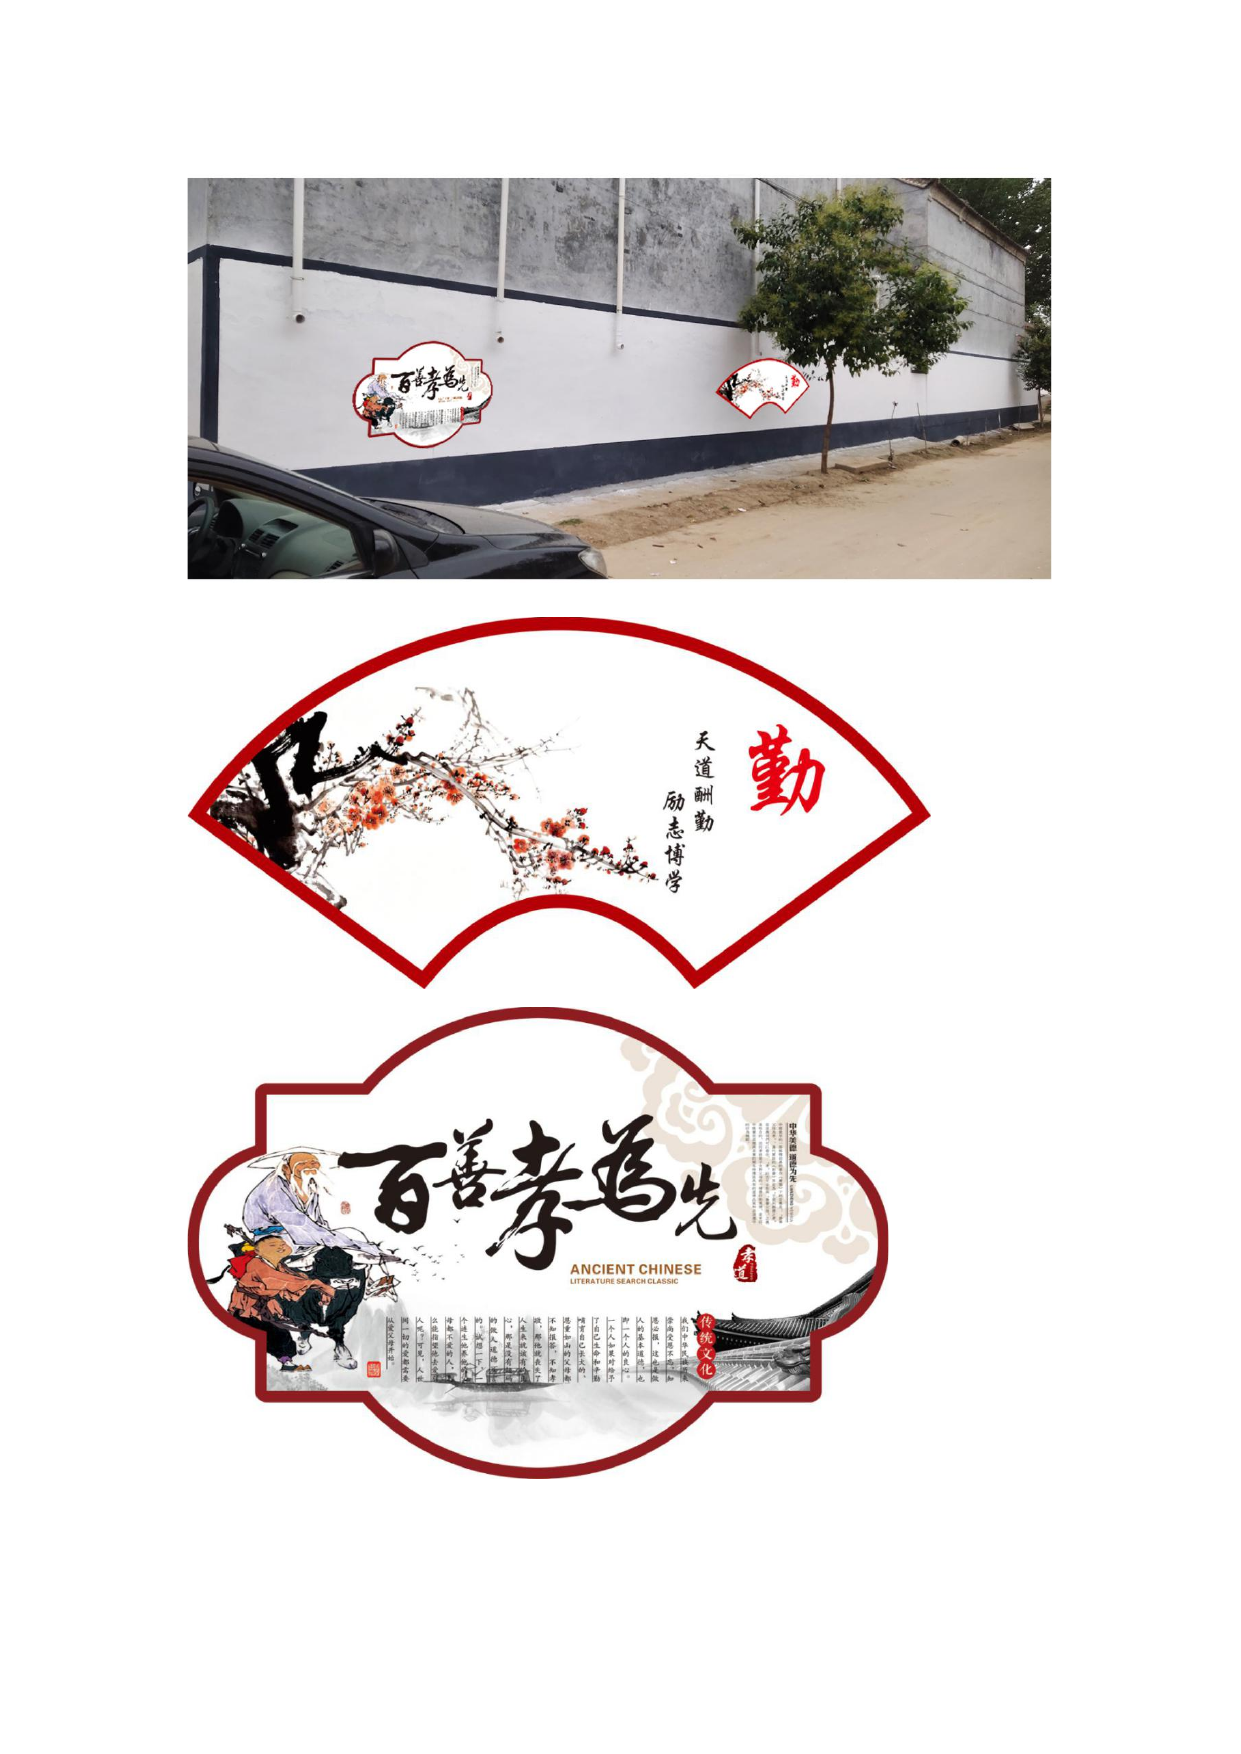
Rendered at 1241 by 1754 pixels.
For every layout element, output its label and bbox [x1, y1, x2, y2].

picture [187, 1007, 889, 1479]
picture [187, 617, 931, 989]
picture [187, 162, 1052, 608]
